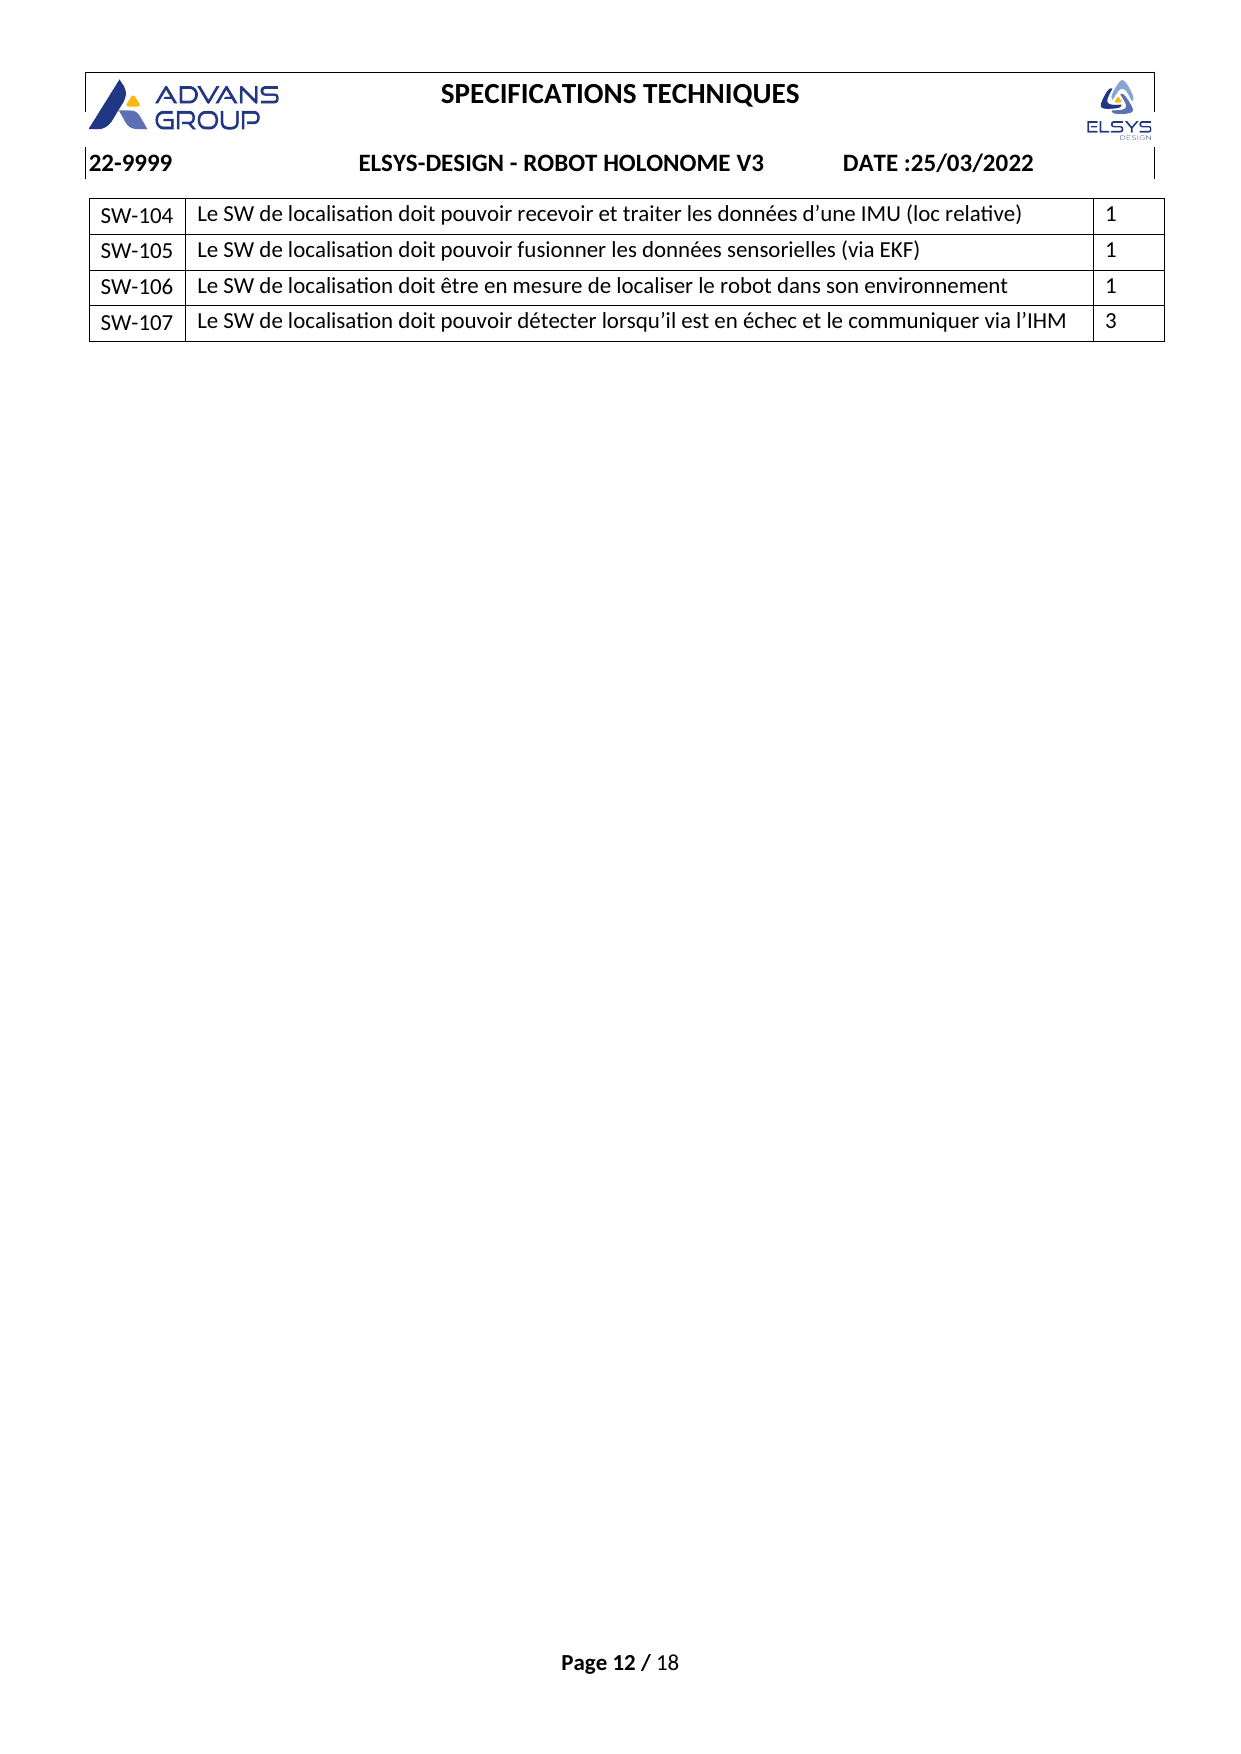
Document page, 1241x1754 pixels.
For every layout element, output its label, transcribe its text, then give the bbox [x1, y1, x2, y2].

table_cell Le SW de localisation doit pouvoir fusionner les données sensorielles (via EKF) [186, 235, 1093, 270]
table_cell SW-107 [90, 306, 185, 341]
picture [88, 79, 279, 130]
picture [1087, 80, 1152, 140]
table_cell 1 [1094, 199, 1164, 234]
table_cell Le SW de localisation doit pouvoir recevoir et traiter les données d’une IMU (loc relative) [186, 199, 1093, 234]
table_cell SW-104 [90, 199, 185, 234]
table_cell 1 [1094, 271, 1164, 305]
table_cell SW-106 [90, 271, 185, 305]
table_cell 1 [1094, 235, 1164, 270]
table_cell SW-105 [90, 235, 185, 270]
table_cell Le SW de localisation doit pouvoir détecter lorsqu’il est en échec et le communiquer via l’IHM [186, 306, 1093, 341]
table_cell 3 [1094, 306, 1164, 341]
table_cell Le SW de localisation doit être en mesure de localiser le robot dans son environnement [186, 271, 1093, 305]
